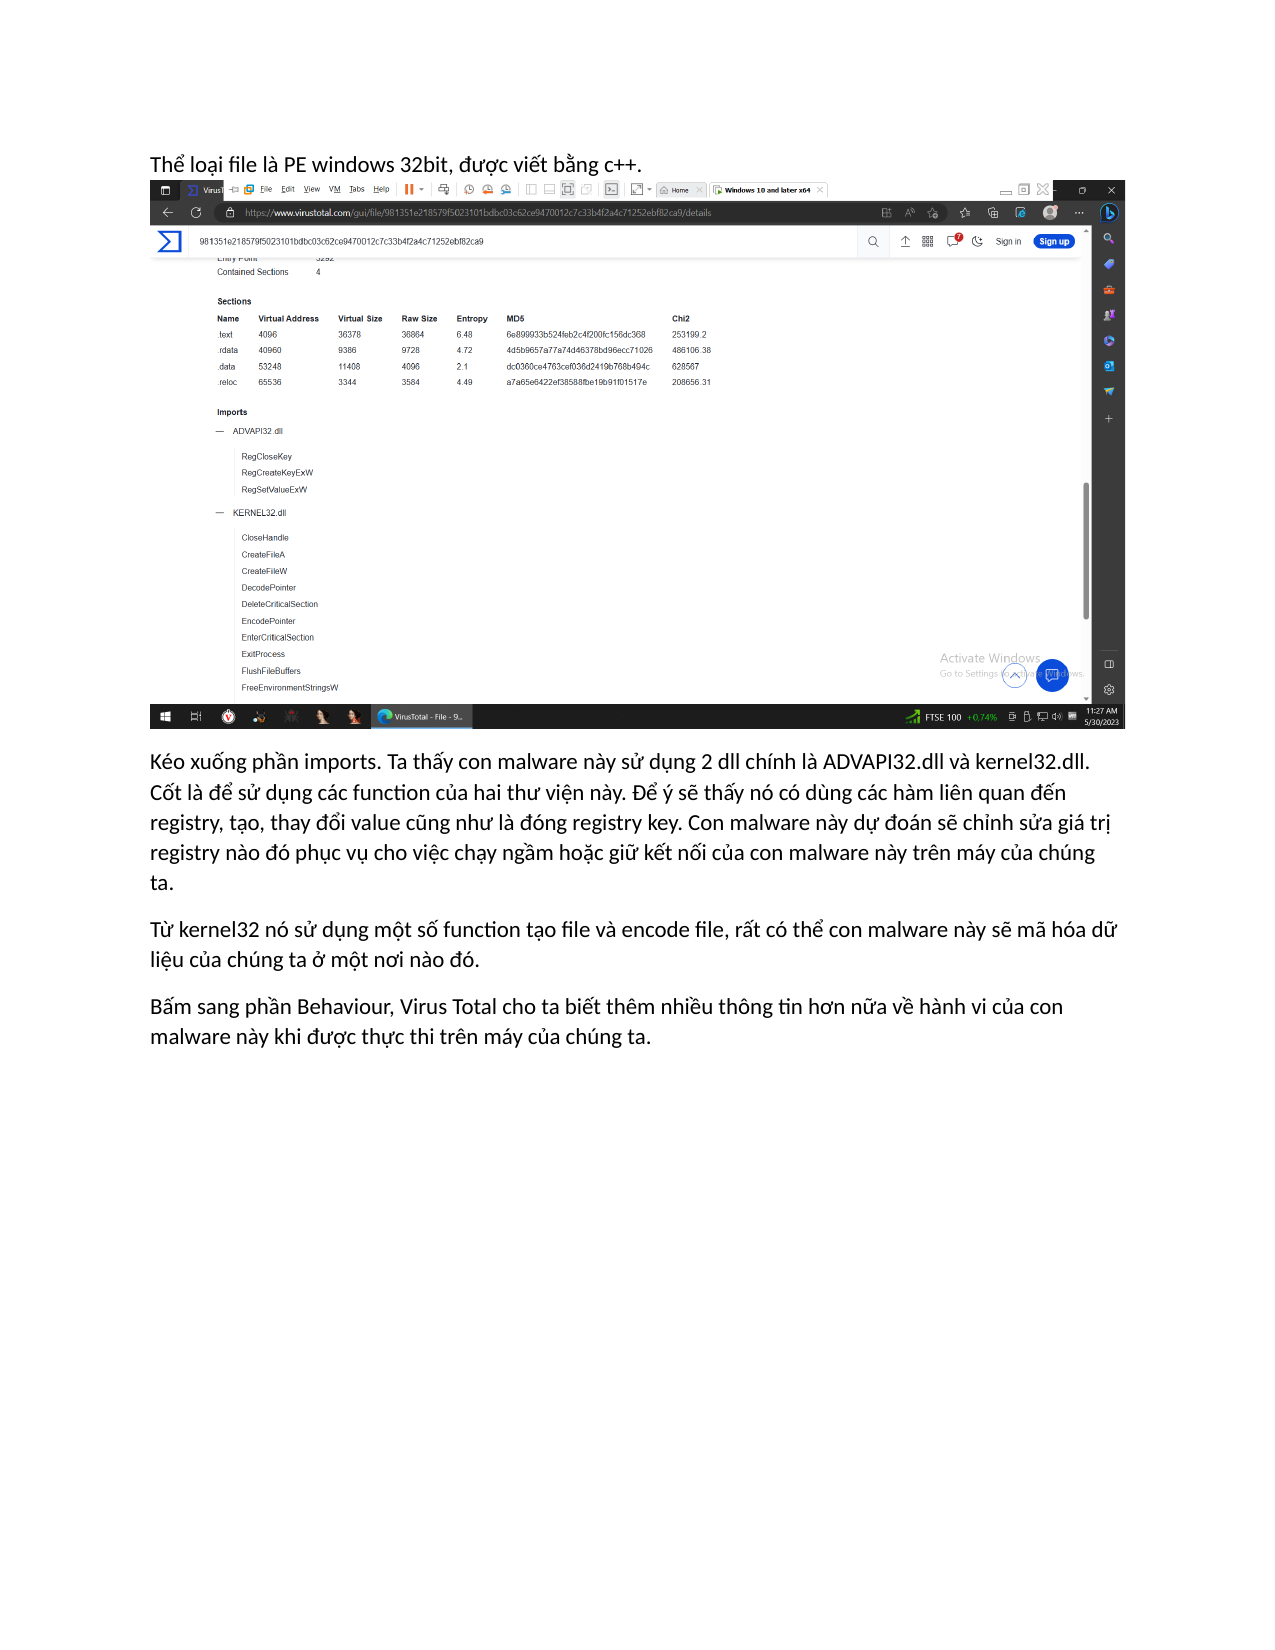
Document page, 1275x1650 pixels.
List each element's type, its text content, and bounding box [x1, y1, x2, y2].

text Thể loại file là PE windows 32bit, được viết bằng c++. [150, 150, 1125, 180]
picture [150, 180, 1125, 729]
text Kéo xuống phần imports. Ta thấy con malware này sử dụng 2 dll chính là ADVAPI32.dll và kernel32.dll. Cốt là để sử dụng các function của hai thư viện này. Để ý sẽ thấy nó có dùng các hàm liên quan đến registry, tạo, thay đổi value cũng như là đóng registry key. Con malware này dự đoán sẽ chỉnh sửa giá trị registry nào đó phục vụ cho việc chạy ngầm hoặc giữ kết nối của con malware này trên máy của chúng ta. [150, 747, 1125, 896]
text Bấm sang phần Behaviour, Virus Total cho ta biết thêm nhiều thông tin hơn nữa về hành vi của con malware này khi được thực thi trên máy của chúng ta. [150, 992, 1125, 1051]
text Từ kernel32 nó sử dụng một số function tạo file và encode file, rất có thể con malware này sẽ mã hóa dữ liệu của chúng ta ở một nơi nào đó. [150, 915, 1125, 973]
